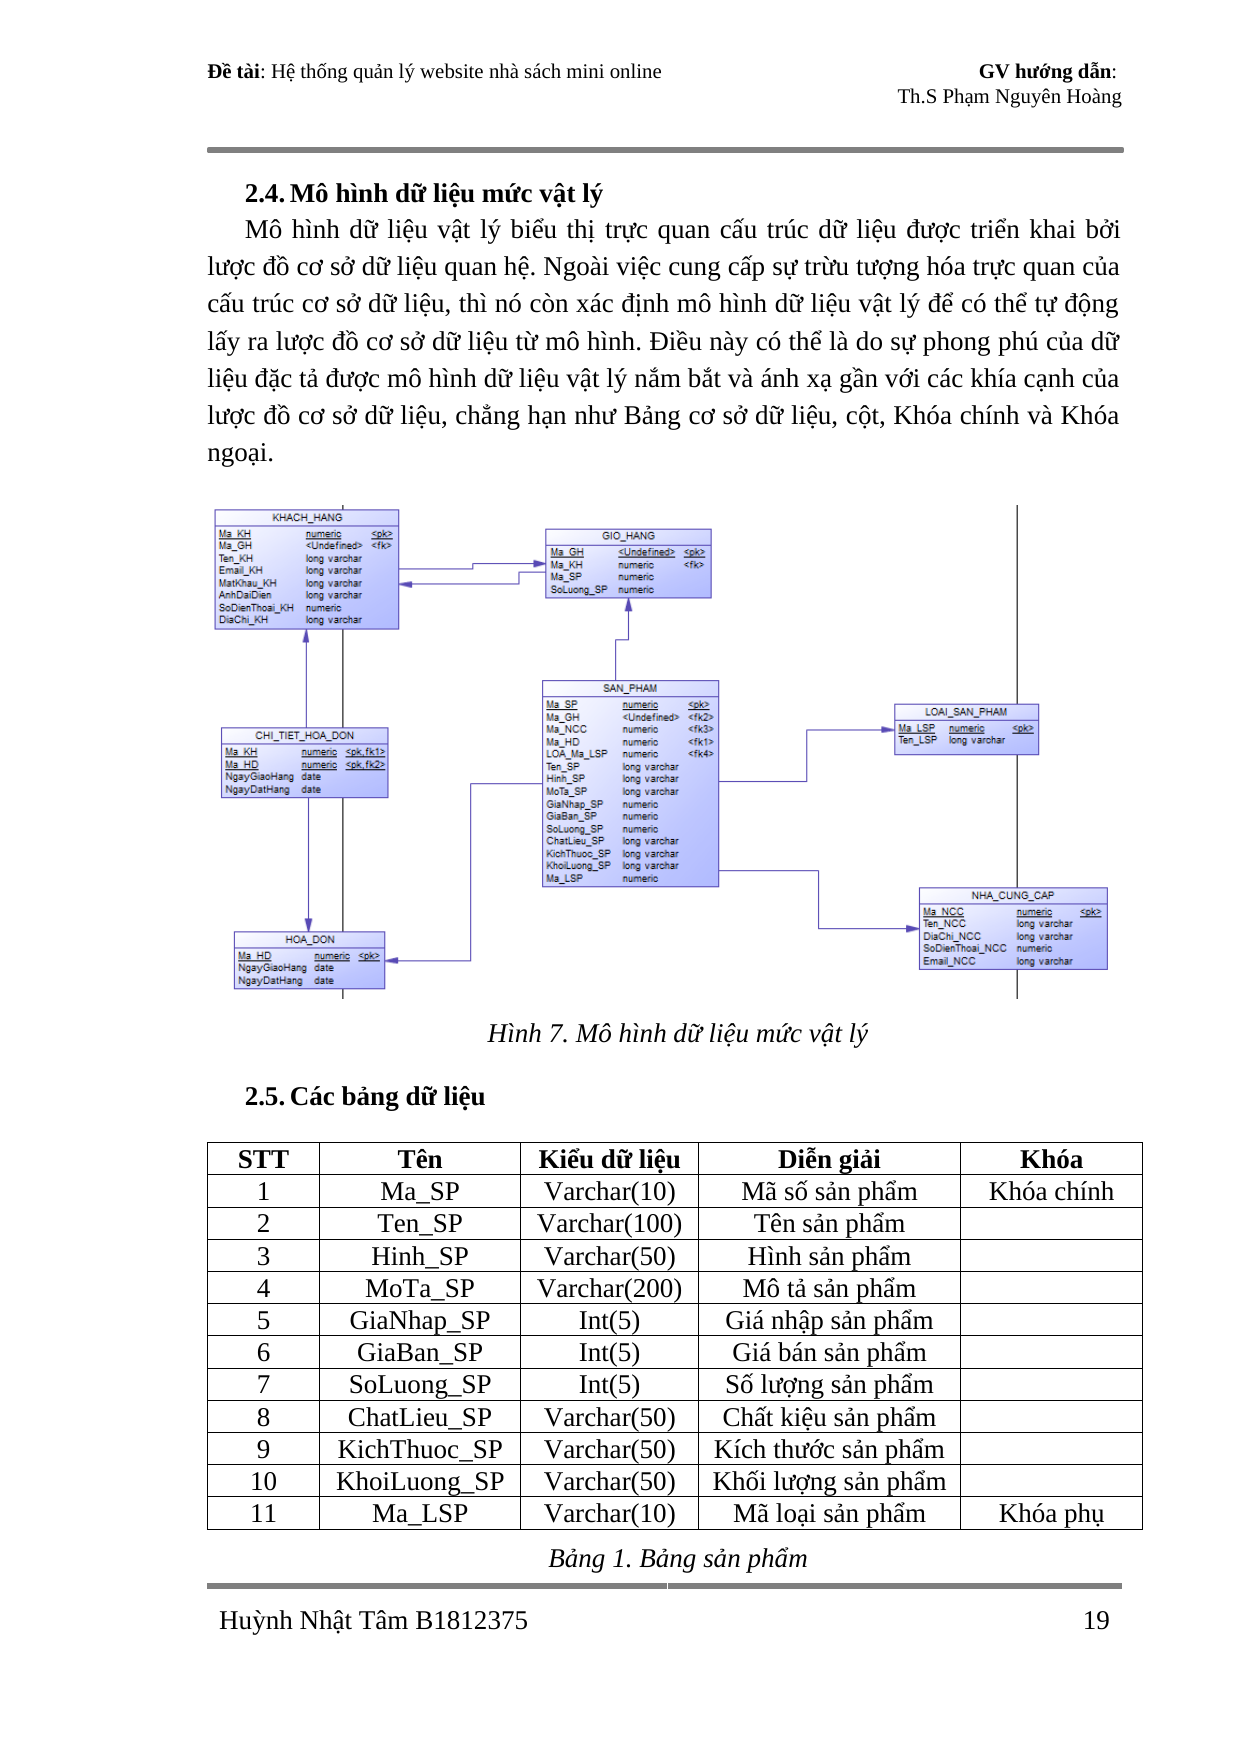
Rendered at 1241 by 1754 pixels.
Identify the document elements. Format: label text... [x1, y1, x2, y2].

table_cell Varchar(50) [521, 1433, 698, 1464]
picture [207, 505, 1123, 999]
table_cell 7 [208, 1369, 319, 1400]
table_cell 5 [208, 1304, 319, 1335]
table_cell Khóa phụ [961, 1497, 1142, 1528]
table_cell GiaBan_SP [320, 1336, 520, 1367]
table_cell 11 [208, 1497, 319, 1528]
table_cell Khóa chính [961, 1175, 1142, 1207]
table_cell Ma_SP [320, 1175, 520, 1207]
table_cell Varchar(200) [521, 1272, 698, 1303]
table_cell KhoiLuong_SP [320, 1465, 520, 1496]
table_cell Varchar(10) [521, 1175, 698, 1207]
table_cell 1 [208, 1175, 319, 1207]
table_cell Varchar(50) [521, 1240, 698, 1271]
table_cell 2 [208, 1208, 319, 1239]
table_cell [961, 1369, 1142, 1400]
table_cell Varchar(50) [521, 1401, 698, 1432]
table_header Kiểu dữ liệu [521, 1143, 698, 1174]
table_cell MoTa_SP [320, 1272, 520, 1303]
table_cell [961, 1272, 1142, 1303]
table_cell Ten_SP [320, 1208, 520, 1239]
table_cell 10 [208, 1465, 319, 1496]
subtitle Các bảng dữ liệu [244, 1080, 1122, 1111]
table_cell 6 [208, 1336, 319, 1367]
table_cell [961, 1208, 1142, 1239]
table_cell 4 [208, 1272, 319, 1303]
table_header Diễn giải [699, 1143, 960, 1174]
table_cell Số lượng sản phẩm [699, 1369, 960, 1400]
table_cell Int(5) [521, 1304, 698, 1335]
table_cell [961, 1336, 1142, 1367]
table_header Tên [320, 1143, 520, 1174]
table_cell Chất kiệu sản phẩm [699, 1401, 960, 1432]
table_cell Kích thước sản phẩm [699, 1433, 960, 1464]
table_cell Hinh_SP [320, 1240, 520, 1271]
table_cell ChatLieu_SP [320, 1401, 520, 1432]
table_cell 8 [208, 1401, 319, 1432]
text Hình 7. Mô hình dữ liệu mức vật lý [207, 1018, 1122, 1049]
table_cell Giá bán sản phẩm [699, 1336, 960, 1367]
table_cell Hình sản phẩm [699, 1240, 960, 1271]
text Bảng 1. Bảng sản phẩm [207, 1542, 1122, 1573]
table_header STT [208, 1143, 319, 1174]
subtitle Mô hình dữ liệu mức vật lý [244, 177, 1122, 208]
table_cell [961, 1465, 1142, 1496]
table_cell Mã loại sản phẩm [699, 1497, 960, 1528]
table_cell SoLuong_SP [320, 1369, 520, 1400]
table_cell Mô tả sản phẩm [699, 1272, 960, 1303]
table_cell GiaNhap_SP [320, 1304, 520, 1335]
table_cell [961, 1401, 1142, 1432]
table_cell 3 [208, 1240, 319, 1271]
table_cell KichThuoc_SP [320, 1433, 520, 1464]
table_cell Mã số sản phẩm [699, 1175, 960, 1207]
table_cell Giá nhập sản phẩm [699, 1304, 960, 1335]
text Mô hình dữ liệu vật lý biểu thị trực quan cấu trúc dữ liệu được triển khai bởi lược đồ cơ sở dữ liệu quan hệ. Ngoài việc cung cấp sự trừu tượng hóa trực quan của cấu trúc cơ sở dữ liệu, thì nó còn xác định mô hình dữ liệu vật lý để có thể tự động lấy ra lược đồ cơ sở dữ liệu từ mô hình. Điều này có thể là do sự phong phú của dữ liệu đặc tả được mô hình dữ liệu vật lý nắm bắt và ánh xạ gần với các khía cạnh của lược đồ cơ sở dữ liệu, chẳng hạn như Bảng cơ sở dữ liệu, cột, Khóa chính và Khóa ngoại. [207, 213, 1122, 468]
table_cell [961, 1433, 1142, 1464]
table_cell Varchar(100) [521, 1208, 698, 1239]
table_cell Varchar(50) [521, 1465, 698, 1496]
table_cell Int(5) [521, 1336, 698, 1367]
table_cell 9 [208, 1433, 319, 1464]
table_cell Ma_LSP [320, 1497, 520, 1528]
table_cell Tên sản phẩm [699, 1208, 960, 1239]
table_cell Int(5) [521, 1369, 698, 1400]
table_cell Varchar(10) [521, 1497, 698, 1528]
table_cell [961, 1240, 1142, 1271]
table_header Khóa [961, 1143, 1142, 1174]
table_cell Khối lượng sản phẩm [699, 1465, 960, 1496]
table_cell [961, 1304, 1142, 1335]
